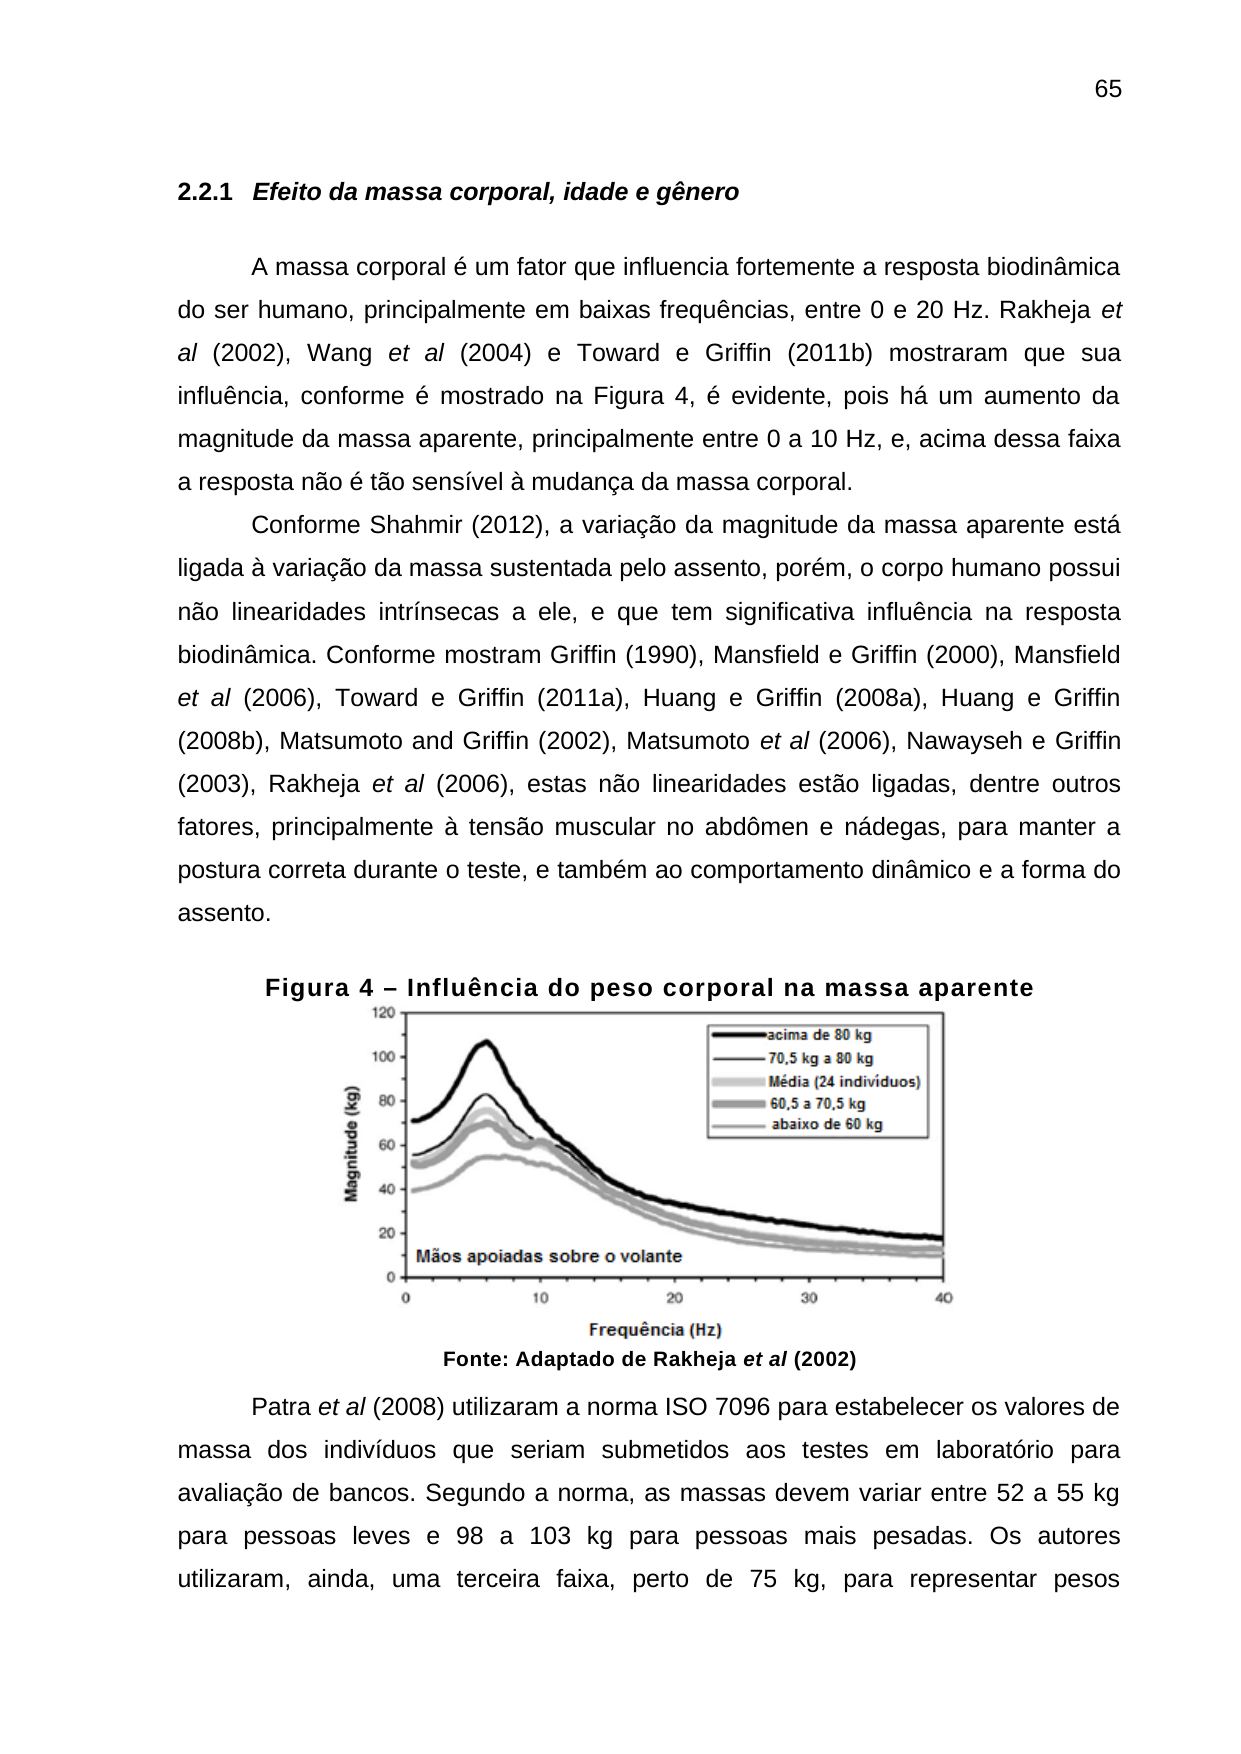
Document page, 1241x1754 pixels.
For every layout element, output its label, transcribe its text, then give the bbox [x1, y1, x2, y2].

title Fonte: Adaptado de Rakheja et al (2002) [177, 1347, 1122, 1371]
text Conforme Shahmir (2012), a variação da magnitude da massa aparente está ligada à variação da massa sustentada pelo assento, porém, o corpo humano possui não linearidades intrínsecas a ele, e que tem significativa influência na resposta biodinâmica. Conforme mostram Griffin (1990), Mansfield e Griffin (2000), Mansfield et al (2006), Toward e Griffin (2011a), Huang e Griffin (2008a), Huang e Griffin (2008b), Matsumoto and Griffin (2002), Matsumoto et al (2006), Nawayseh e Griffin (2003), Rakheja et al (2006), estas não linearidades estão ligadas, dentre outros fatores, principalmente à tensão muscular no abdômen e nádegas, para manter a postura correta durante o teste, e também ao comportamento dinâmico e a forma do assento. [177, 510, 1122, 927]
picture [336, 1001, 963, 1347]
subtitle Figura 4 – Influência do peso corporal na massa aparente [177, 973, 1122, 1002]
text A massa corporal é um fator que influencia fortemente a resposta biodinâmica do ser humano, principalmente em baixas frequências, entre 0 e 20 Hz. Rakheja et al (2002), Wang et al (2004) e Toward e Griffin (2011b) mostraram que sua influência, conforme é mostrado na Figura 4, é evidente, pois há um aumento da magnitude da massa aparente, principalmente entre 0 a 10 Hz, e, acima dessa faixa a resposta não é tão sensível à mudança da massa corporal. [177, 252, 1122, 496]
subtitle Efeito da massa corporal, idade e gênero [177, 177, 1122, 206]
